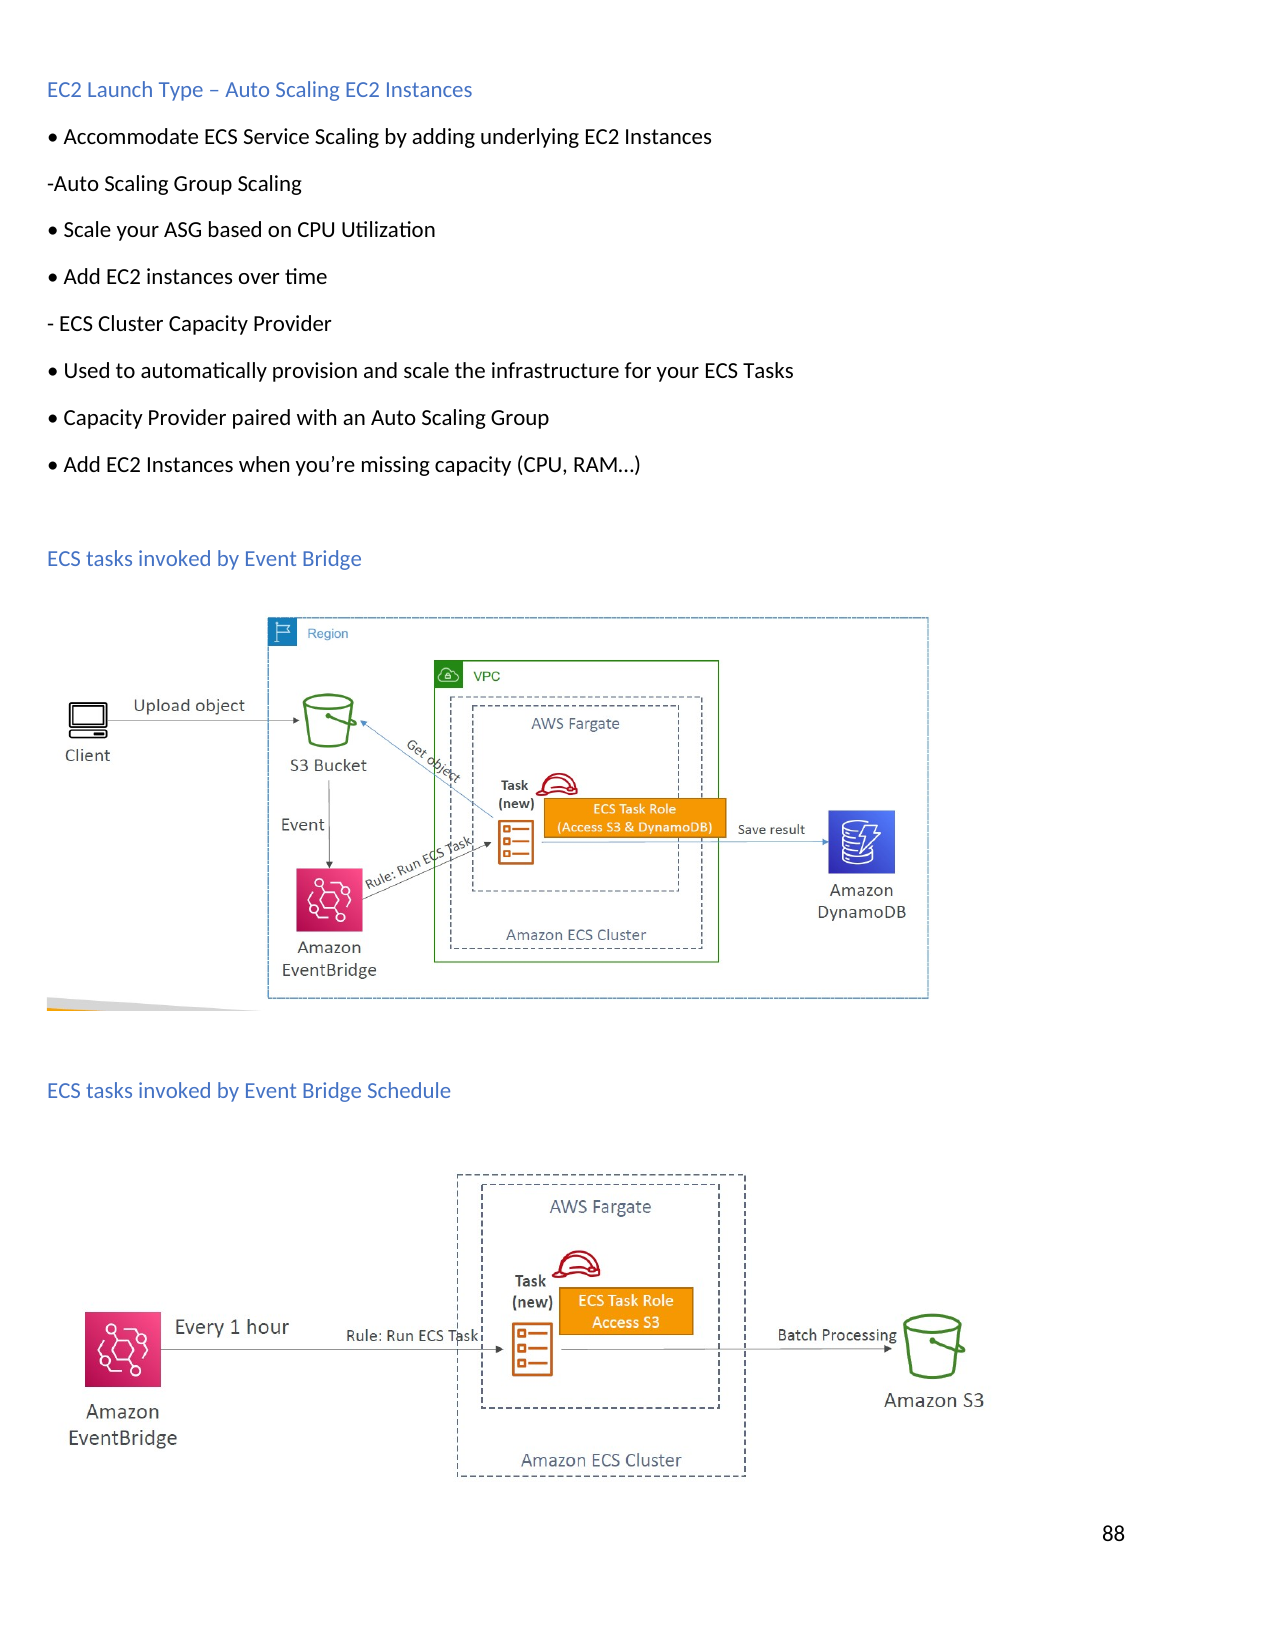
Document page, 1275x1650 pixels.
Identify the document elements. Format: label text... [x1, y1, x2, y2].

text - ECS Cluster Capacity Provider [47, 309, 1228, 337]
picture [46, 1123, 1022, 1514]
text • Accommodate ECS Service Scaling by adding underlying EC2 Instances [47, 122, 1228, 150]
text ECS tasks invoked by Event Bridge [47, 544, 1228, 572]
text • Add EC2 instances over time [47, 262, 1228, 291]
text • Used to automatically provision and scale the infrastructure for your ECS Tasks [47, 356, 1228, 384]
text • Capacity Provider paired with an Auto Scaling Group [47, 403, 1228, 431]
text -Auto Scaling Group Scaling [47, 169, 1228, 197]
text EC2 Launch Type – Auto Scaling EC2 Instances [47, 75, 1228, 103]
text • Add EC2 Instances when you’re missing capacity (CPU, RAM…) [47, 450, 1228, 478]
text • Scale your ASG based on CPU Utilization [47, 216, 1228, 244]
text ECS tasks invoked by Event Bridge Schedule [47, 1076, 1228, 1104]
picture [46, 590, 968, 1011]
